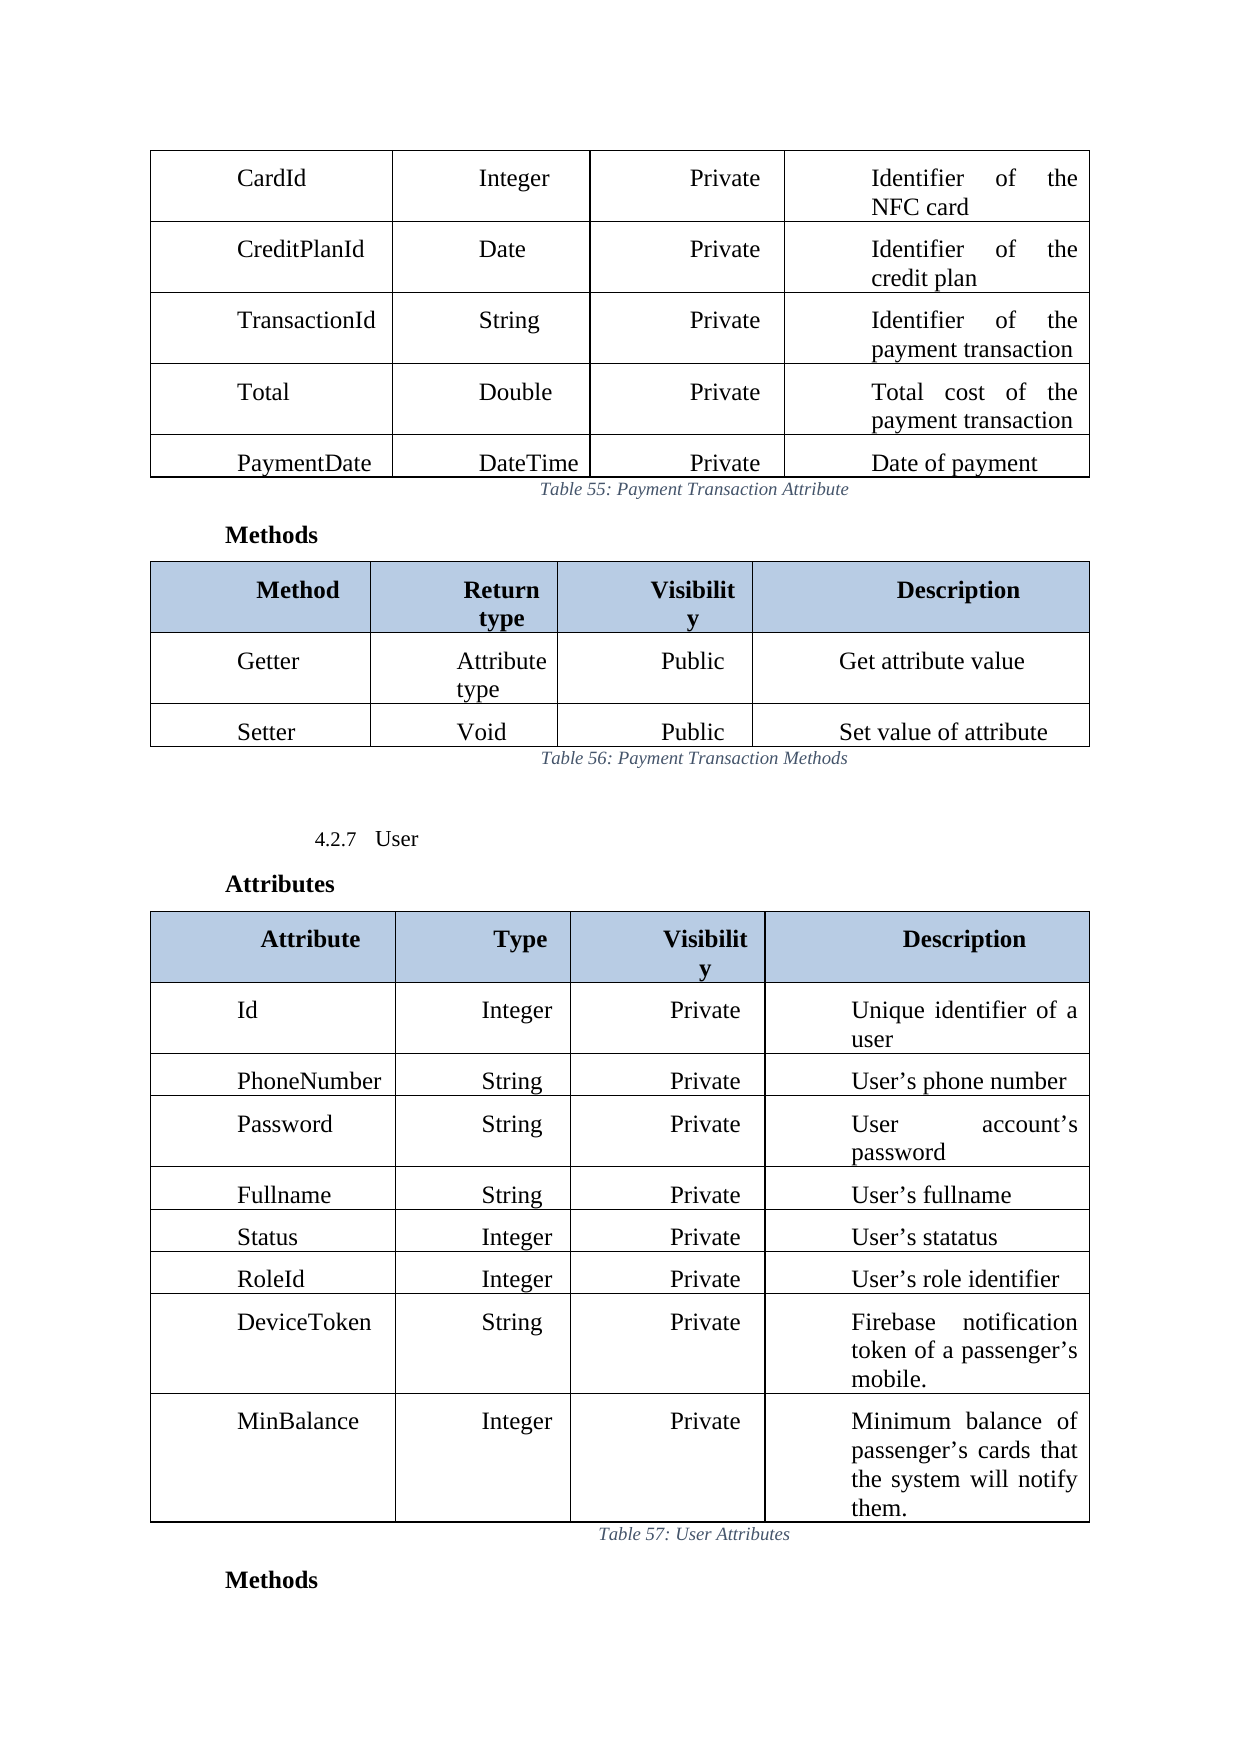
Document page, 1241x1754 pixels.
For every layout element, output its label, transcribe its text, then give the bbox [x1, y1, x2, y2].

table_cell TransactionId [151, 293, 392, 363]
table_cell Set value of attribute [753, 704, 1089, 746]
table_cell Double [393, 364, 589, 434]
table_cell String [396, 1294, 570, 1393]
table_cell Unique identifier of a user [766, 983, 1089, 1053]
table_cell User’s phone number [766, 1054, 1089, 1095]
text Attributes [225, 869, 1090, 898]
table_cell CardId [151, 151, 392, 221]
table_cell Private [571, 983, 764, 1053]
table_cell PaymentDate [151, 435, 392, 476]
table_cell Id [151, 983, 395, 1053]
table_cell String [396, 1096, 570, 1166]
table_cell User’s statatus [766, 1210, 1089, 1251]
table_cell Minimum balance of passenger’s cards that the system will notify them. [766, 1394, 1089, 1521]
table_cell Attribute type [371, 633, 557, 703]
table_header Type [396, 912, 570, 982]
table_cell Status [151, 1210, 395, 1251]
table_cell RoleId [151, 1252, 395, 1293]
table_cell Private [571, 1252, 764, 1293]
table_cell Public [558, 704, 752, 746]
table_header Return type [371, 562, 557, 632]
table_cell Private [571, 1210, 764, 1251]
table_cell Private [591, 293, 784, 363]
table_cell Date [393, 222, 589, 292]
table_cell Private [571, 1294, 764, 1393]
table_cell Firebase notification token of a passenger’s mobile. [766, 1294, 1089, 1393]
table_cell MinBalance [151, 1394, 395, 1521]
table_cell DateTime [393, 435, 589, 476]
text Methods [225, 1565, 1090, 1594]
table_cell Integer [393, 151, 589, 221]
table_cell DeviceToken [151, 1294, 395, 1393]
table_cell Integer [396, 983, 570, 1053]
list User [356, 825, 1090, 851]
table_cell User’s role identifier [766, 1252, 1089, 1293]
table_header Visibility [571, 912, 764, 982]
table_cell String [393, 293, 589, 363]
table_cell Fullname [151, 1167, 395, 1208]
table_cell Private [591, 364, 784, 434]
table_cell Getter [151, 633, 370, 703]
table_cell Integer [396, 1210, 570, 1251]
table_cell Date of payment [785, 435, 1089, 476]
table_cell Total cost of the payment transaction [785, 364, 1089, 434]
table_cell Identifier of the NFC card [785, 151, 1089, 221]
table_cell String [396, 1054, 570, 1095]
table_cell Setter [151, 704, 370, 746]
table_cell Integer [396, 1394, 570, 1521]
table_cell User account’s password [766, 1096, 1089, 1166]
table_cell Private [571, 1394, 764, 1521]
text Table 55: Payment Transaction Attribute [225, 478, 1090, 499]
table_cell Private [591, 435, 784, 476]
table_cell Private [571, 1096, 764, 1166]
text Table 56: Payment Transaction Methods [225, 747, 1090, 768]
table_cell CreditPlanId [151, 222, 392, 292]
table_cell Password [151, 1096, 395, 1166]
table_cell Private [591, 151, 784, 221]
table_header Method [151, 562, 370, 632]
text Table 57: User Attributes [225, 1523, 1090, 1544]
table_header Attribute [151, 912, 395, 982]
table_cell Identifier of the credit plan [785, 222, 1089, 292]
table_cell Private [591, 222, 784, 292]
table_cell Get attribute value [753, 633, 1089, 703]
table_cell Void [371, 704, 557, 746]
table_cell User’s fullname [766, 1167, 1089, 1208]
table_cell Identifier of the payment transaction [785, 293, 1089, 363]
table_cell Integer [396, 1252, 570, 1293]
table_cell Public [558, 633, 752, 703]
table_header Description [753, 562, 1089, 632]
text Methods [225, 520, 1090, 549]
table_cell PhoneNumber [151, 1054, 395, 1095]
table_header Visibility [558, 562, 752, 632]
table_cell Private [571, 1167, 764, 1208]
table_cell Total [151, 364, 392, 434]
table_cell String [396, 1167, 570, 1208]
table_cell Private [571, 1054, 764, 1095]
table_header Description [766, 912, 1089, 982]
